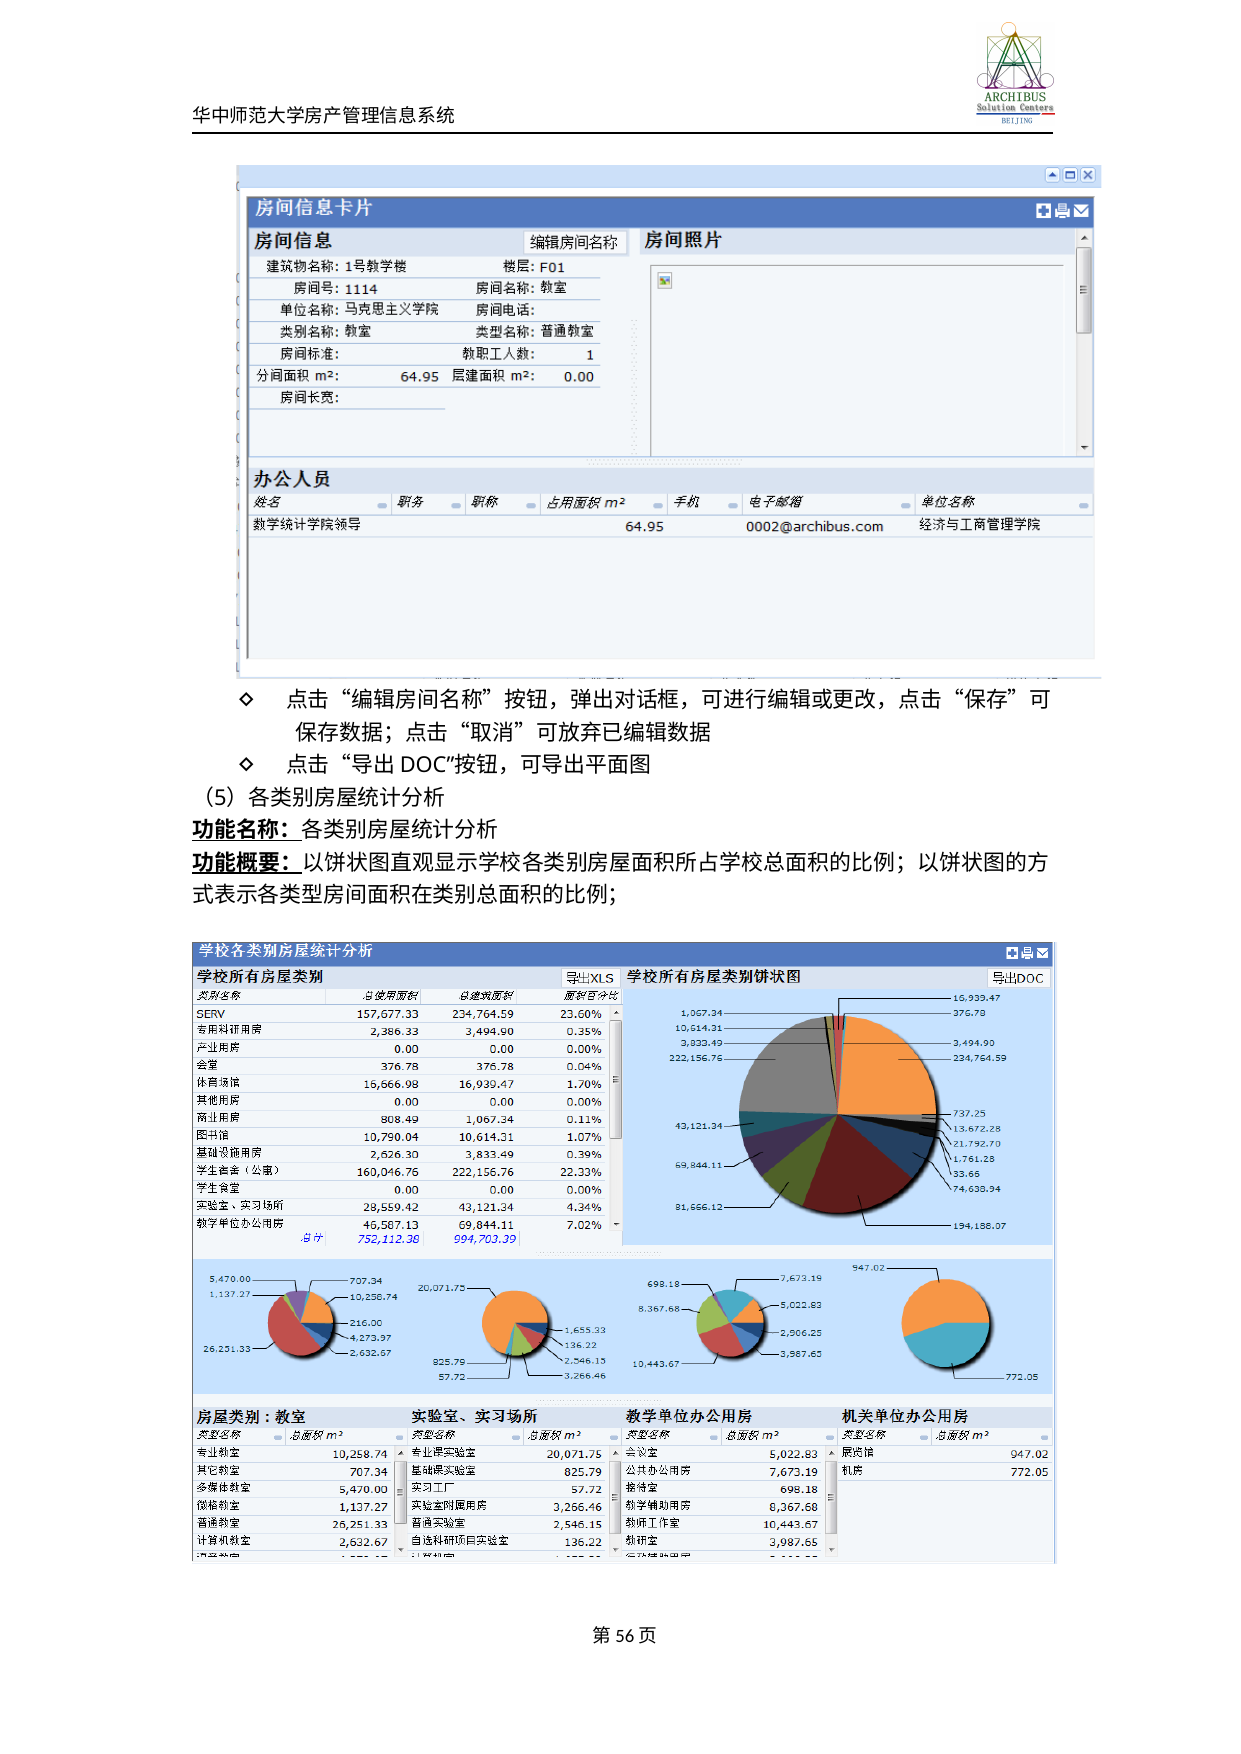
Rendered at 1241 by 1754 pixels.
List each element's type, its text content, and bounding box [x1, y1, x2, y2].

text 功能概要：以饼状图直观显示学校各类别房屋面积所占学校总面积的比例；以饼状图的方式表示各类型房间面积在类别总面积的比例； [192, 844, 1050, 909]
list 点击“编辑房间名称”按钮，弹出对话框，可进行编辑或更改，点击“保存”可保存数据；点击“取消”可放弃已编辑数据 [236, 682, 1053, 747]
text （5）各类别房屋统计分析 [192, 779, 1050, 812]
picture [192, 942, 1058, 1564]
text 功能名称：各类别房屋统计分析 [192, 812, 1050, 844]
list 点击“导出DOC”按钮，可导出平面图 [236, 747, 1053, 779]
picture [976, 22, 1055, 126]
picture [236, 165, 1102, 679]
